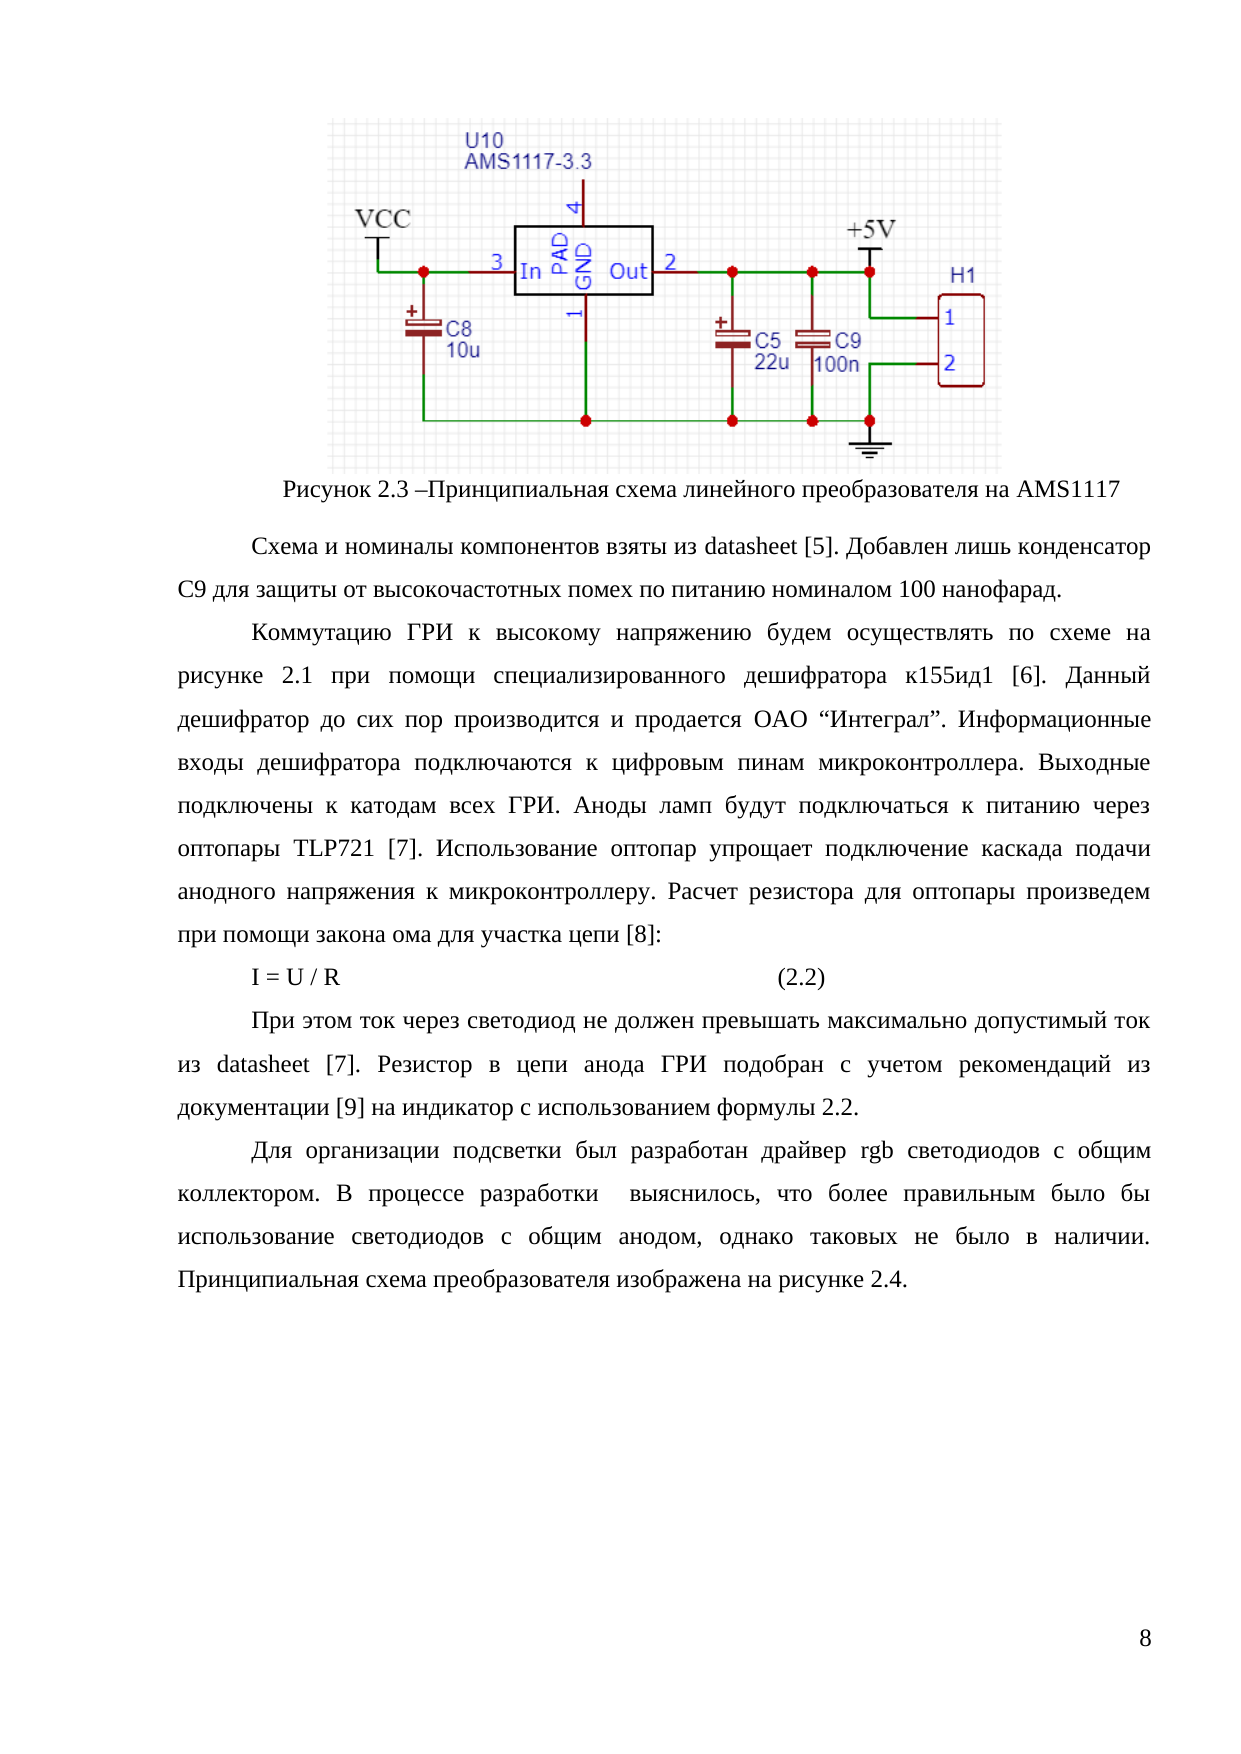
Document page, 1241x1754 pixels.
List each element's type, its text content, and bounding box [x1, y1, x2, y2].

text Рисунок 2.3 –Принципиальная схема линейного преобразователя на AMS1117 [177, 474, 1152, 502]
text I = U / R (2.2) [177, 962, 1152, 991]
text Для организации подсветки был разработан драйвер rgb светодиодов с общим коллектором. В процессе разработки выяснилось, что более правильным было бы использование светодиодов с общим анодом, однако таковых не было в наличии. Принципиальная схема преобразователя изображена на рисунке 2.4. [177, 1135, 1152, 1293]
text При этом ток через светодиод не должен превышать максимально допустимый ток из datasheet [7]. Резистор в цепи анода ГРИ подобран с учетом рекомендаций из документации [9] на индикатор с использованием формулы 2.2. [177, 1006, 1152, 1121]
text Коммутацию ГРИ к высокому напряжению будем осуществлять по схеме на рисунке 2.1 при помощи специализированного дешифратора к155ид1 [6]. Данный дешифратор до сих пор производится и продается OAO “Интеграл”. Информационные входы дешифратора подключаются к цифровым пинам микроконтроллера. Выходные подключены к катодам всех ГРИ. Аноды ламп будут подключаться к питанию через оптопары TLP721 [7]. Использование оптопар упрощает подключение каскада подачи анодного напряжения к микроконтроллеру. Расчет резистора для оптопары произведем при помощи закона ома для участка цепи [8]: [177, 617, 1152, 948]
picture [327, 118, 1002, 474]
text Схема и номиналы компонентов взяты из datasheet [5]. Добавлен лишь конденсатор C9 для защиты от высокочастотных помех по питанию номиналом 100 нанофарад. [177, 531, 1152, 603]
